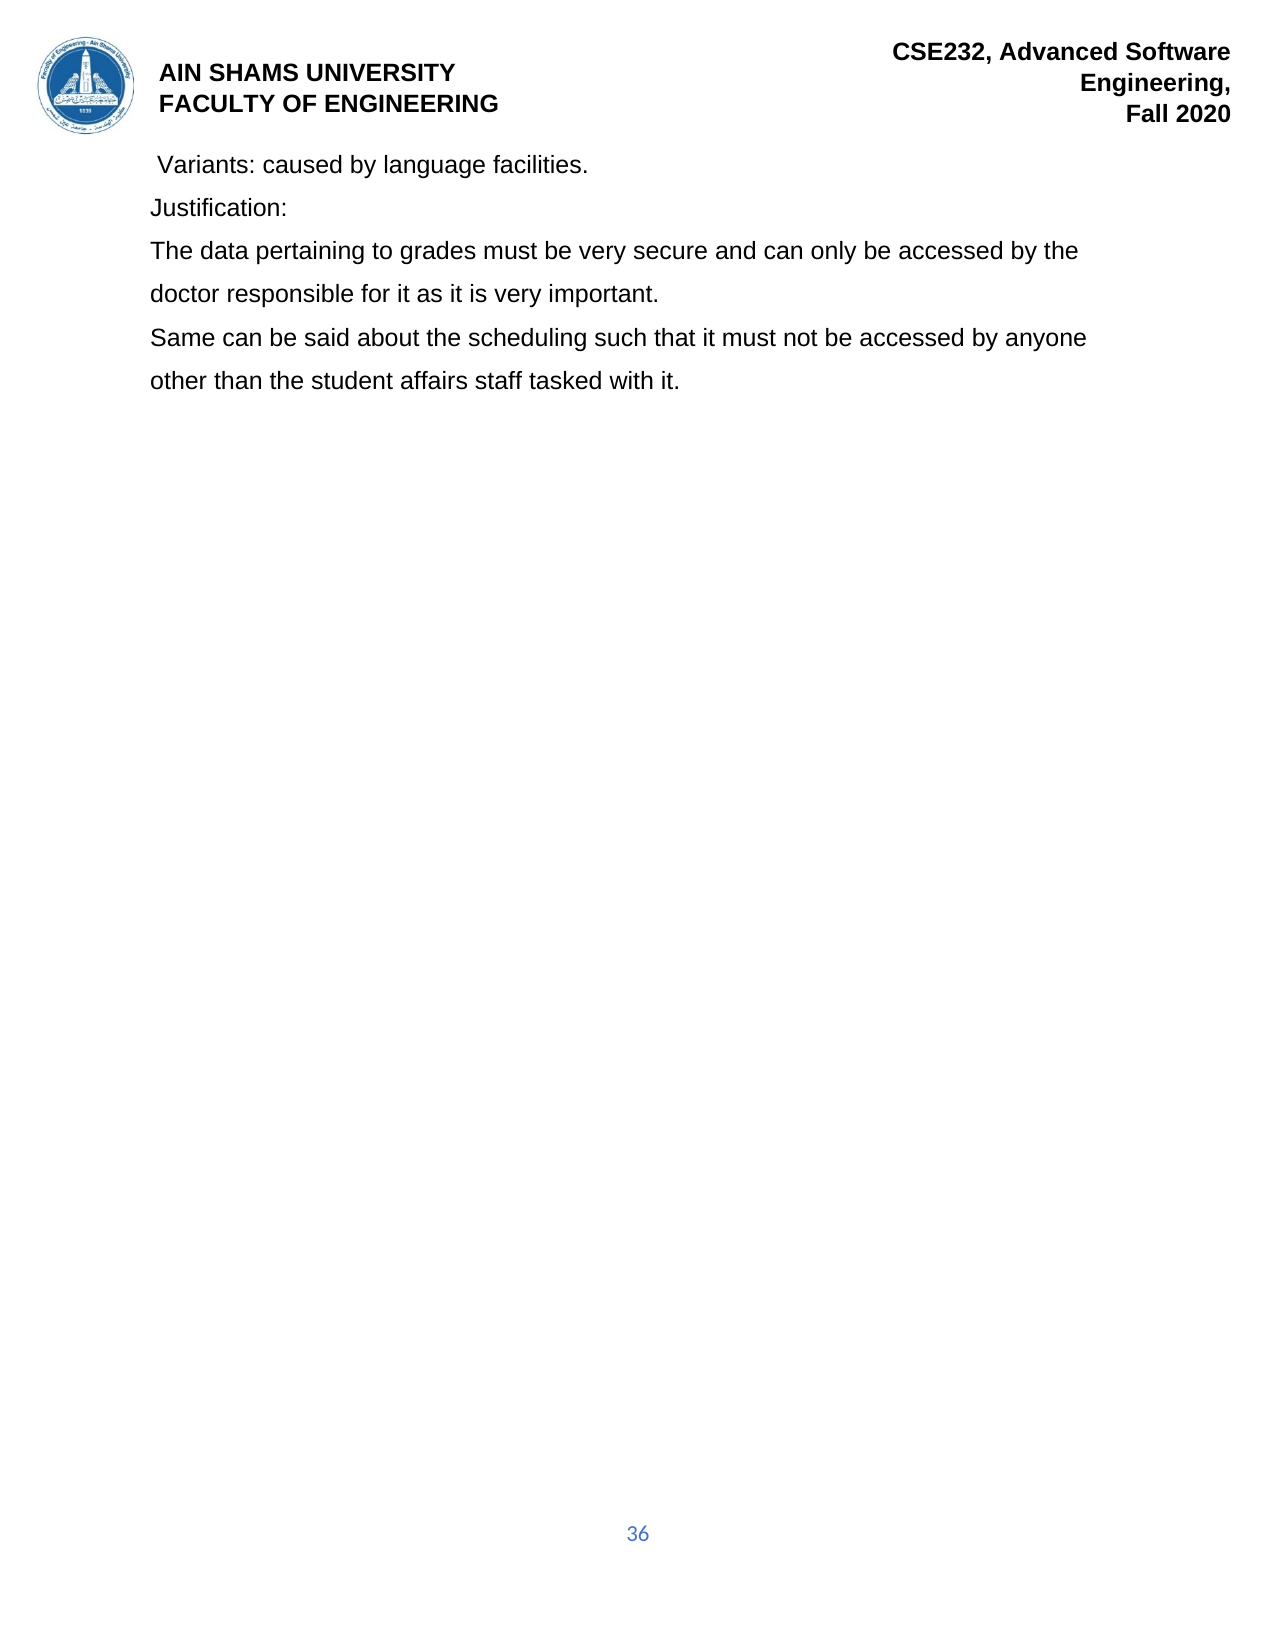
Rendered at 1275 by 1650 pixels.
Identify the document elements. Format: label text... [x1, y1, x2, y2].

text Variants: caused by language facilities. [150, 150, 1125, 179]
text Justification: [150, 193, 1125, 222]
text The data pertaining to grades must be very secure and can only be accessed by the doctor responsible for it as it is very important. [150, 236, 1125, 308]
picture [36, 36, 135, 135]
text Same can be said about the scheduling such that it must not be accessed by anyone other than the student affairs staff tasked with it. [150, 322, 1125, 394]
